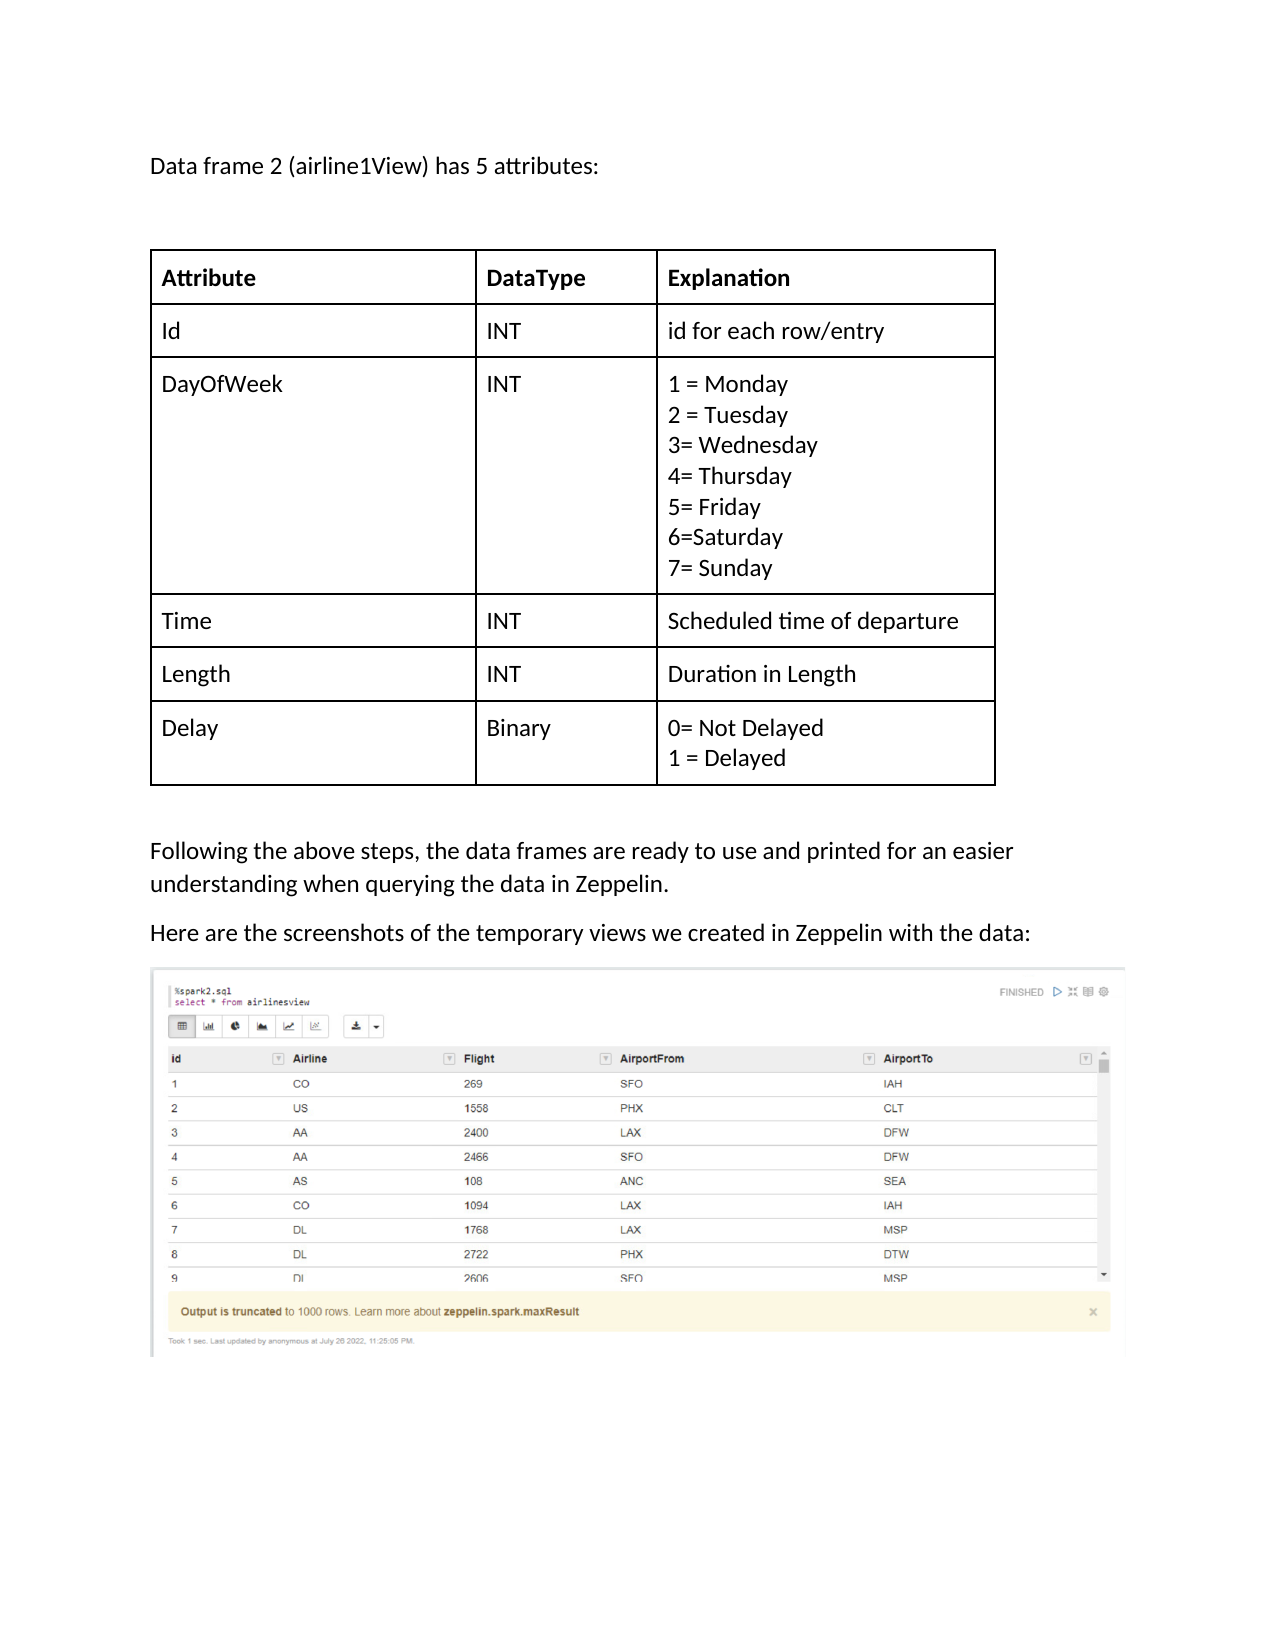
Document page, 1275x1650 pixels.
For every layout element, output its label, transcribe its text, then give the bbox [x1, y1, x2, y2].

table_header Attribute [152, 251, 475, 303]
table_cell Binary [477, 702, 656, 783]
picture [150, 967, 1125, 1357]
table_cell INT [477, 595, 656, 646]
table_cell Scheduled time of departure [658, 595, 994, 646]
table_cell INT [477, 305, 656, 356]
table_cell INT [477, 648, 656, 699]
text Data frame 2 (airline1View) has 5 attributes: [150, 150, 1125, 181]
table_cell DayOfWeek [152, 358, 475, 593]
table_header DataType [477, 251, 656, 303]
text Here are the screenshots of the temporary views we created in Zeppelin with the data: [150, 918, 1125, 948]
table_cell Duration in Length [658, 648, 994, 699]
table_cell Id [152, 305, 475, 356]
table_header Explanation [658, 251, 994, 303]
text Following the above steps, the data frames are ready to use and printed for an easier understanding when querying the data in Zeppelin. [150, 835, 1125, 898]
table_cell Delay [152, 702, 475, 783]
table_cell 1 = Monday 2 = Tuesday 3= Wednesday 4= Thursday 5= Friday 6=Saturday 7= Sunday [658, 358, 994, 593]
table_cell INT [477, 358, 656, 593]
table_cell id for each row/entry [658, 305, 994, 356]
table_cell Time [152, 595, 475, 646]
table_cell 0= Not Delayed 1 = Delayed [658, 702, 994, 783]
table_cell Length [152, 648, 475, 699]
